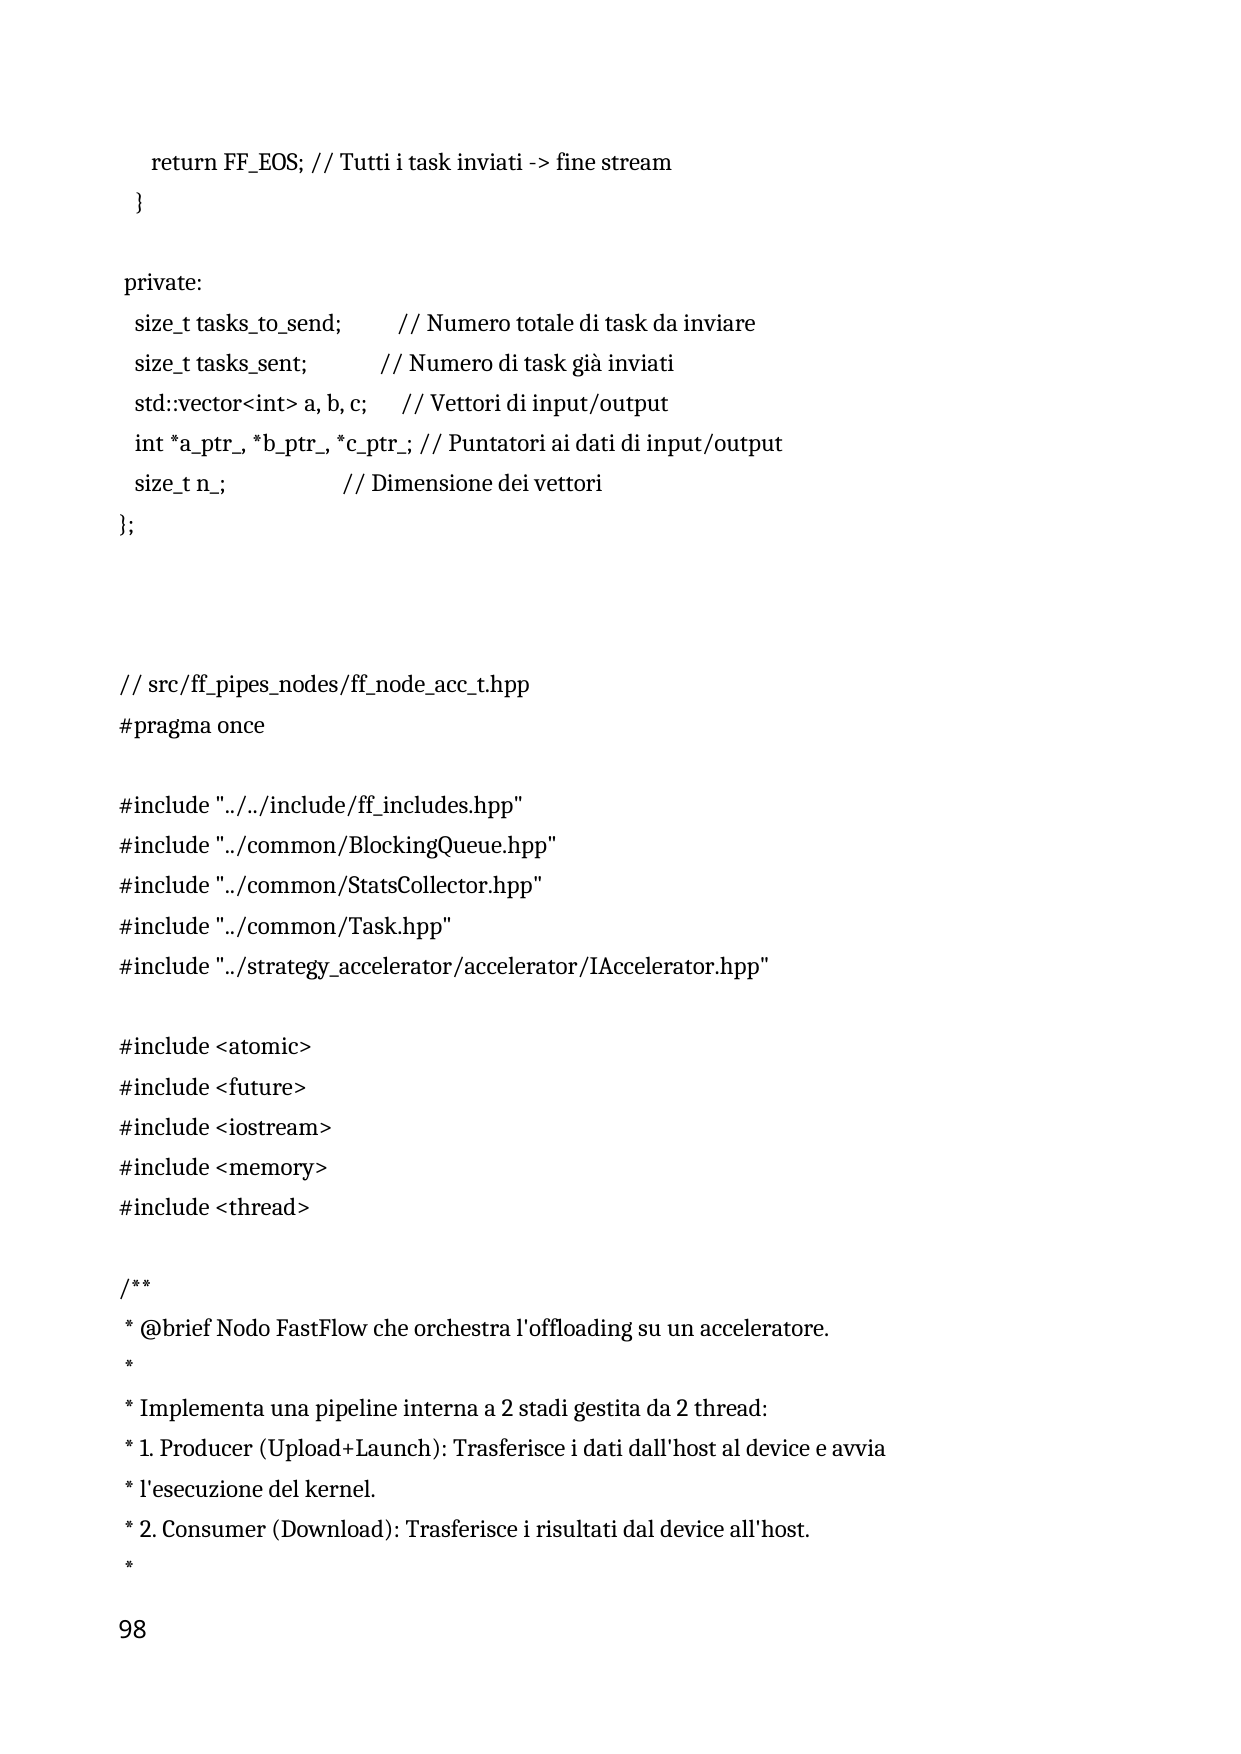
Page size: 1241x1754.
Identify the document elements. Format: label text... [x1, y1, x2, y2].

text private: [118, 268, 1122, 297]
text #include <future> [118, 1072, 1122, 1101]
text size_t n_; // Dimensione dei vettori [118, 469, 1122, 498]
text } [118, 188, 1122, 217]
text * [118, 1354, 1122, 1383]
text * 1. Producer (Upload+Launch): Trasferisce i dati dall'host al device e avvia [118, 1434, 1122, 1463]
text #include <thread> [118, 1193, 1122, 1222]
text size_t tasks_to_send; // Numero totale di task da inviare [118, 308, 1122, 337]
text #include "../common/BlockingQueue.hpp" [118, 831, 1122, 860]
text #include "../common/StatsCollector.hpp" [118, 871, 1122, 900]
text std::vector<int> a, b, c; // Vettori di input/output [118, 389, 1122, 418]
text #include "../strategy_accelerator/accelerator/IAccelerator.hpp" [118, 952, 1122, 981]
text #include <memory> [118, 1153, 1122, 1182]
text size_t tasks_sent; // Numero di task già inviati [118, 349, 1122, 377]
text #include "../common/Task.hpp" [118, 912, 1122, 940]
text * @brief Nodo FastFlow che orchestra l'offloading su un acceleratore. [118, 1314, 1122, 1342]
text // src/ff_pipes_nodes/ff_node_acc_t.hpp [118, 670, 1122, 699]
text return FF_EOS; // Tutti i task inviati -> fine stream [118, 148, 1122, 176]
text #pragma once [118, 711, 1122, 739]
text #include <iostream> [118, 1113, 1122, 1141]
text #include "../../include/ff_includes.hpp" [118, 791, 1122, 820]
text /** [118, 1273, 1122, 1302]
text }; [118, 509, 1122, 538]
text * [118, 1555, 1122, 1584]
text #include <atomic> [118, 1032, 1122, 1061]
text int *a_ptr_, *b_ptr_, *c_ptr_; // Puntatori ai dati di input/output [118, 429, 1122, 458]
text * l'esecuzione del kernel. [118, 1474, 1122, 1503]
text * 2. Consumer (Download): Trasferisce i risultati dal device all'host. [118, 1515, 1122, 1543]
text * Implementa una pipeline interna a 2 stadi gestita da 2 thread: [118, 1394, 1122, 1423]
